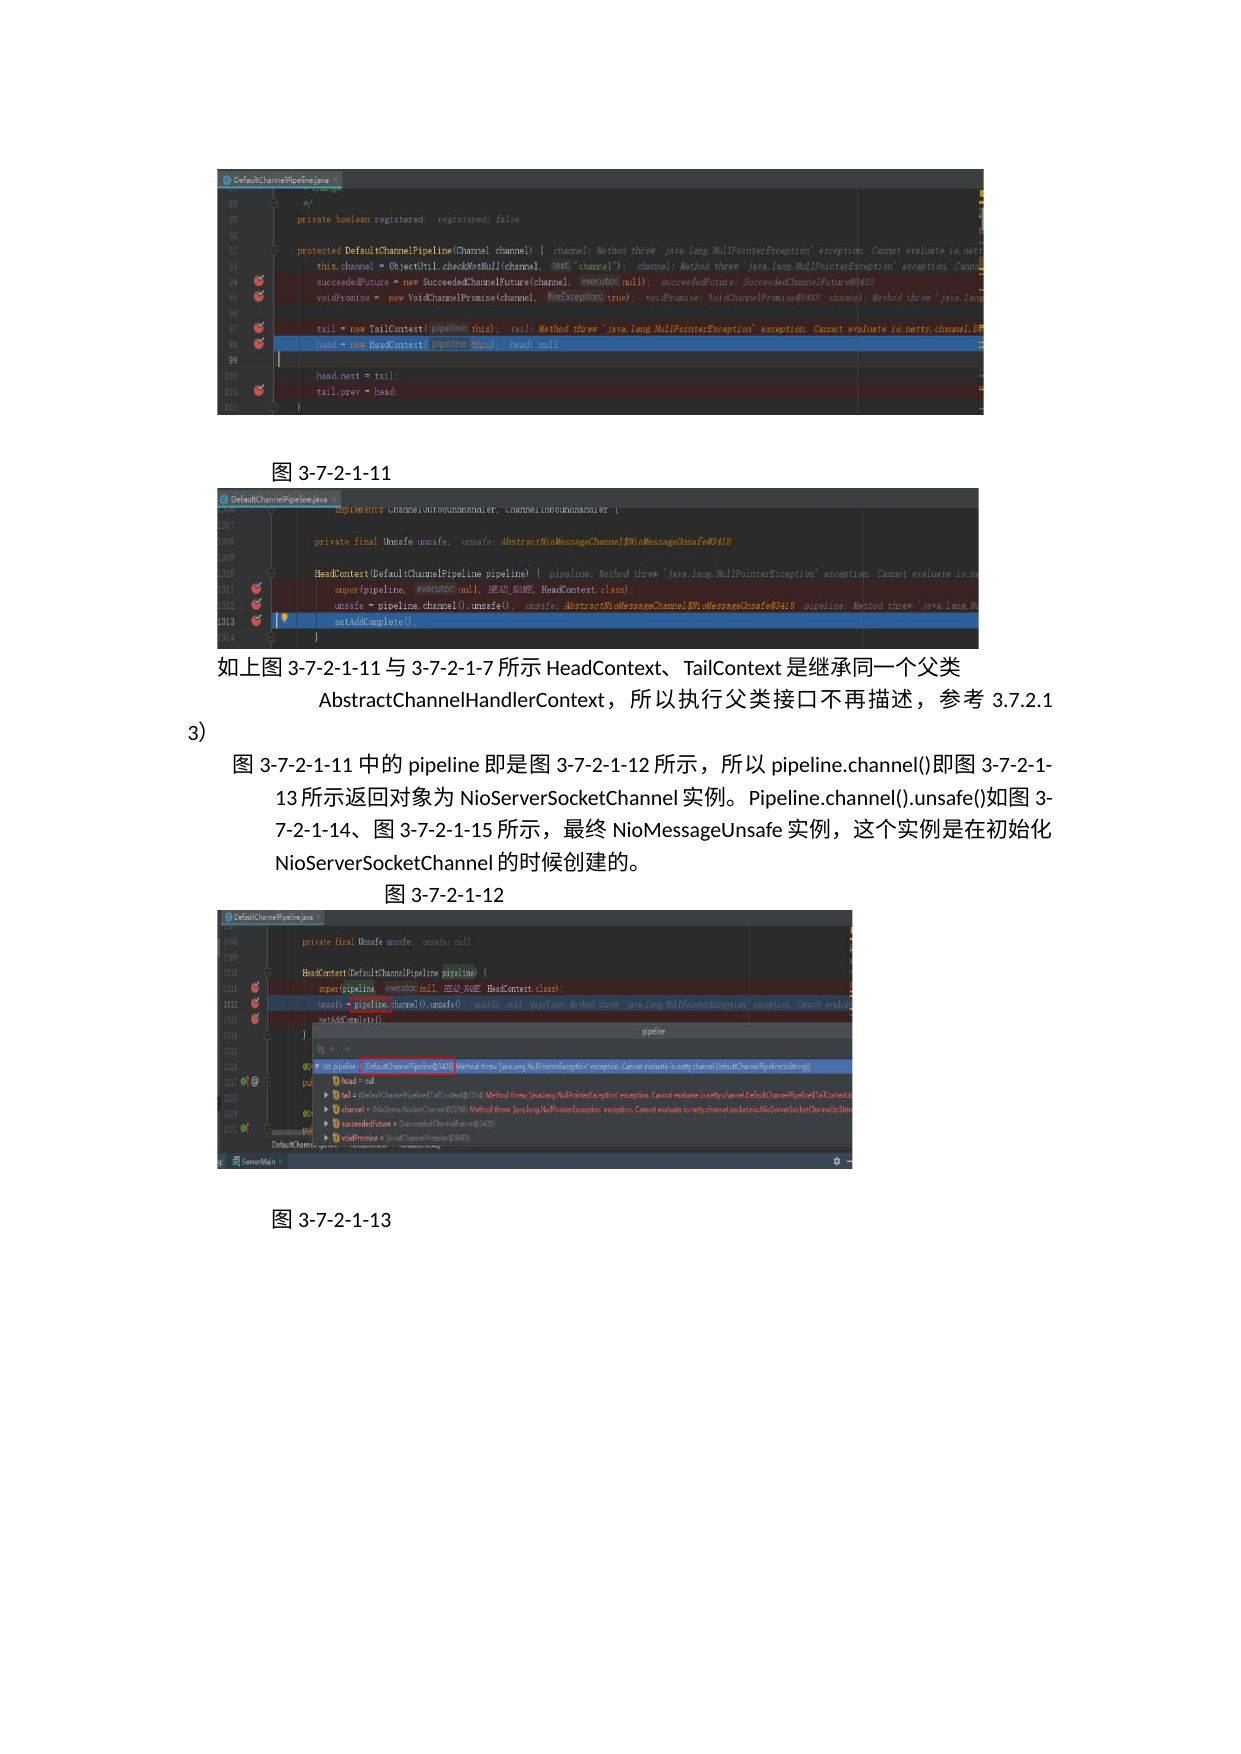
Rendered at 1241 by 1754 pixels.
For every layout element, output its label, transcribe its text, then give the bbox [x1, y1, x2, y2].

text AbstractChannelHandlerContext，所以执行父类接口不再描述，参考3.7.2.1 3） [187, 682, 1053, 747]
picture [217, 169, 984, 415]
text 图3-7-2-1-13 [187, 1202, 1053, 1234]
text 图3-7-2-1-12 [187, 877, 1053, 909]
picture [217, 488, 979, 649]
text 图3-7-2-1-11 [187, 454, 1053, 487]
text 如上图3-7-2-1-11与3-7-2-1-7所示HeadContext、TailContext是继承同一个父类 [187, 649, 1053, 682]
picture [217, 910, 853, 1169]
text 图3-7-2-1-11 中的pipeline即是图3-7-2-1-12所示，所以pipeline.channel()即图3-7-2-1-13所示返回对象为NioServerSocketChannel实例。Pipeline.channel().unsafe()如图3-7-2-1-14、图3-7-2-1-15所示，最终NioMessageUnsafe实例，这个实例是在初始化NioServerSocketChannel的时候创建的。 [187, 747, 1053, 877]
